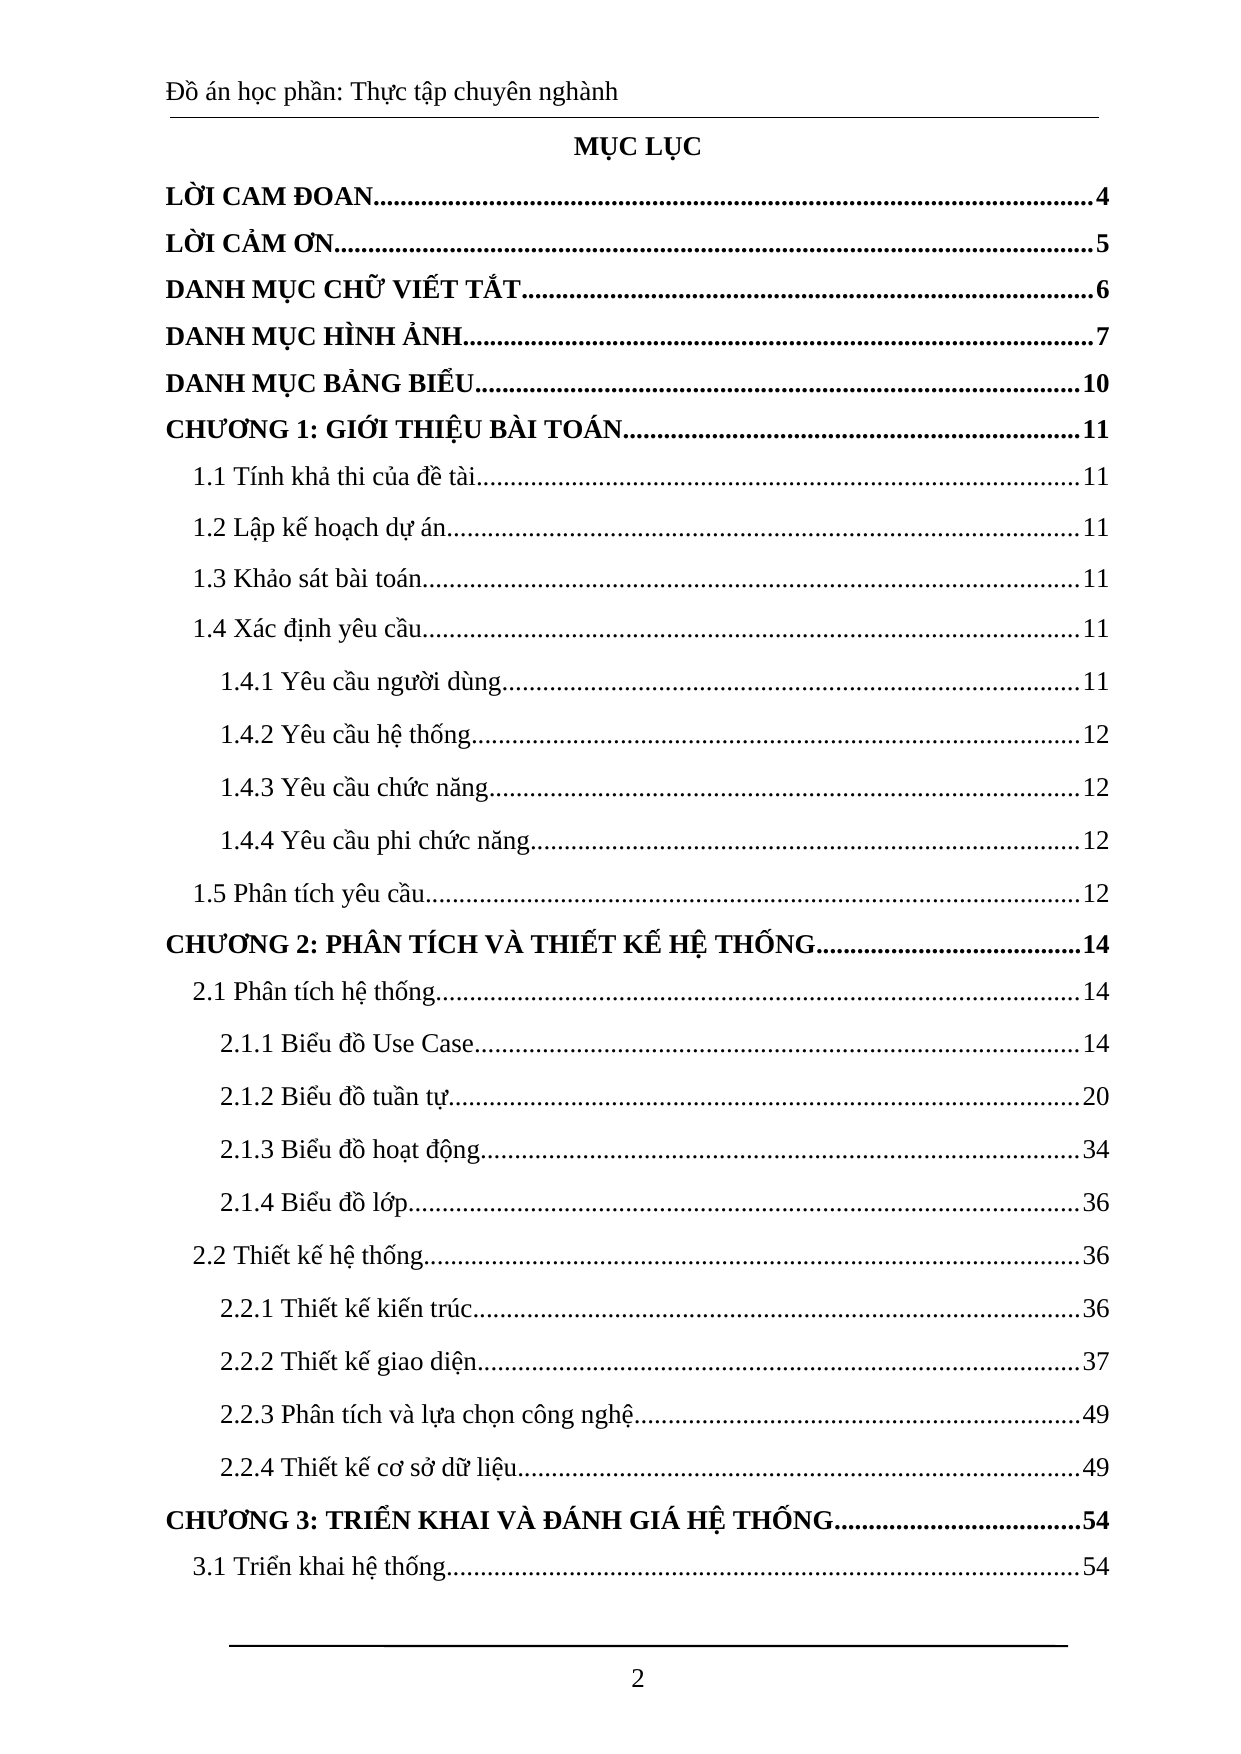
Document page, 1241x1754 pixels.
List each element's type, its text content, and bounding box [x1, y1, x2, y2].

text CHƯƠNG 1: GIỚI THIỆU BÀI TOÁN 11 [165, 413, 1110, 444]
text 2.2.4 Thiết kế cơ sở dữ liệu 49 [220, 1451, 1110, 1482]
text CHƯƠNG 3: TRIỂN KHAI VÀ ĐÁNH GIÁ HỆ THỐNG 54 [165, 1504, 1110, 1535]
text 1.3 Khảo sát bài toán 11 [192, 562, 1110, 593]
text 1.4.2 Yêu cầu hệ thống 12 [220, 718, 1110, 749]
text 2.1.4 Biểu đồ lớp 36 [220, 1186, 1110, 1217]
text 2.2.3 Phân tích và lựa chọn công nghệ 49 [220, 1398, 1110, 1429]
text DANH MỤC CHỮ VIẾT TẮT 6 [165, 273, 1110, 304]
text 2.2.2 Thiết kế giao diện 37 [220, 1345, 1110, 1376]
text 2.2.1 Thiết kế kiến trúc 36 [220, 1292, 1110, 1323]
text 1.4 Xác định yêu cầu 11 [192, 613, 1110, 644]
text 1.4.3 Yêu cầu chức năng 12 [220, 771, 1110, 802]
text LỜI CAM ĐOAN 4 [165, 180, 1110, 211]
text CHƯƠNG 2: PHÂN TÍCH VÀ THIẾT KẾ HỆ THỐNG 14 [165, 928, 1110, 959]
text 1.4.4 Yêu cầu phi chức năng 12 [220, 824, 1110, 855]
text MỤC LỤC [165, 130, 1110, 161]
text 2.1.2 Biểu đồ tuần tự 20 [220, 1081, 1110, 1112]
text LỜI CẢM ƠN 5 [165, 227, 1110, 258]
text 1.4.1 Yêu cầu người dùng 11 [220, 666, 1110, 697]
text DANH MỤC BẢNG BIỂU 10 [165, 367, 1110, 398]
text 2.1.3 Biểu đồ hoạt động 34 [220, 1133, 1110, 1164]
text 2.2 Thiết kế hệ thống 36 [192, 1239, 1110, 1270]
text 1.5 Phân tích yêu cầu 12 [192, 877, 1110, 908]
text 1.2 Lập kế hoạch dự án 11 [192, 511, 1110, 542]
text DANH MỤC HÌNH ẢNH 7 [165, 320, 1110, 351]
text 2.1 Phân tích hệ thống 14 [192, 975, 1110, 1006]
text 3.1 Triển khai hệ thống 54 [192, 1551, 1110, 1582]
text 1.1 Tính khả thi của đề tài 11 [192, 460, 1110, 491]
text 2.1.1 Biểu đồ Use Case 14 [220, 1028, 1110, 1059]
